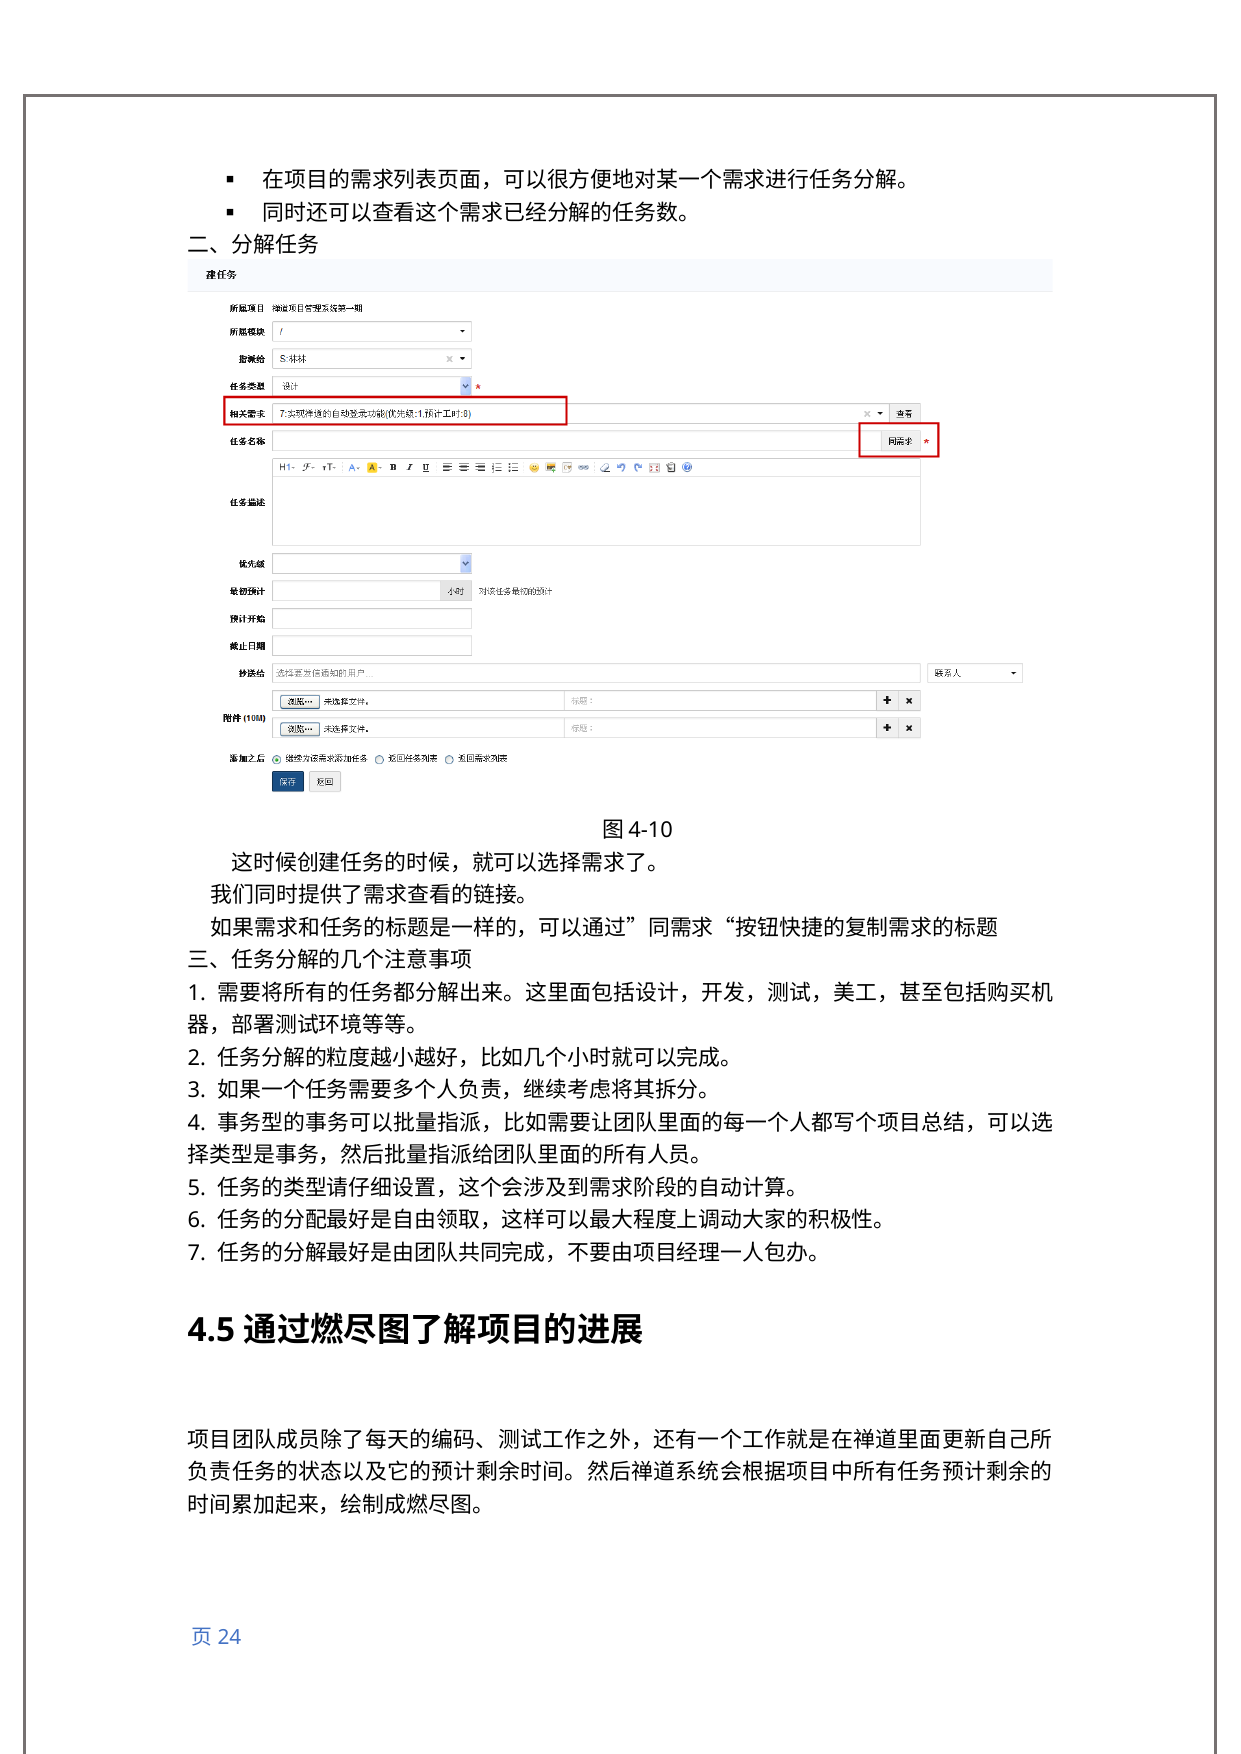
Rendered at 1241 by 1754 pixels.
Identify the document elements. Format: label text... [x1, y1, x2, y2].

subtitle 4.5 通过燃尽图了解项目的进展 [187, 1294, 1053, 1359]
text 这时候创建任务的时候，就可以选择需求了。 [187, 844, 1053, 877]
text 三、任务分解的几个注意事项 [187, 942, 1053, 974]
list 同时还可以查看这个需求已经分解的任务数。 [225, 194, 1053, 227]
list 在项目的需求列表页面，可以很方便地对某一个需求进行任务分解。 [225, 162, 1053, 194]
text 2. 任务分解的粒度越小越好，比如几个小时就可以完成。 [187, 1039, 1053, 1072]
text 5. 任务的类型请仔细设置，这个会涉及到需求阶段的自动计算。 [187, 1169, 1053, 1202]
text 图4-10 [187, 812, 1053, 844]
picture [187, 259, 1053, 796]
text 6. 任务的分配最好是自由领取，这样可以最大程度上调动大家的积极性。 [187, 1202, 1053, 1234]
text 我们同时提供了需求查看的链接。 [187, 877, 1053, 909]
text 项目团队成员除了每天的编码、测试工作之外，还有一个工作就是在禅道里面更新自己所负责任务的状态以及它的预计剩余时间。然后禅道系统会根据项目中所有任务预计剩余的时间累加起来，绘制成燃尽图。 [187, 1421, 1053, 1519]
text 7. 任务的分解最好是由团队共同完成，不要由项目经理一人包办。 [187, 1234, 1053, 1267]
text 4. 事务型的事务可以批量指派，比如需要让团队里面的每一个人都写个项目总结，可以选择类型是事务，然后批量指派给团队里面的所有人员。 [187, 1104, 1053, 1169]
text 1. 需要将所有的任务都分解出来。这里面包括设计，开发，测试，美工，甚至包括购买机器，部署测试环境等等。 [187, 974, 1053, 1039]
text 二、分解任务 [187, 227, 1053, 259]
text 3. 如果一个任务需要多个人负责，继续考虑将其拆分。 [187, 1072, 1053, 1104]
text 如果需求和任务的标题是一样的，可以通过”同需求“按钮快捷的复制需求的标题 [187, 909, 1053, 942]
